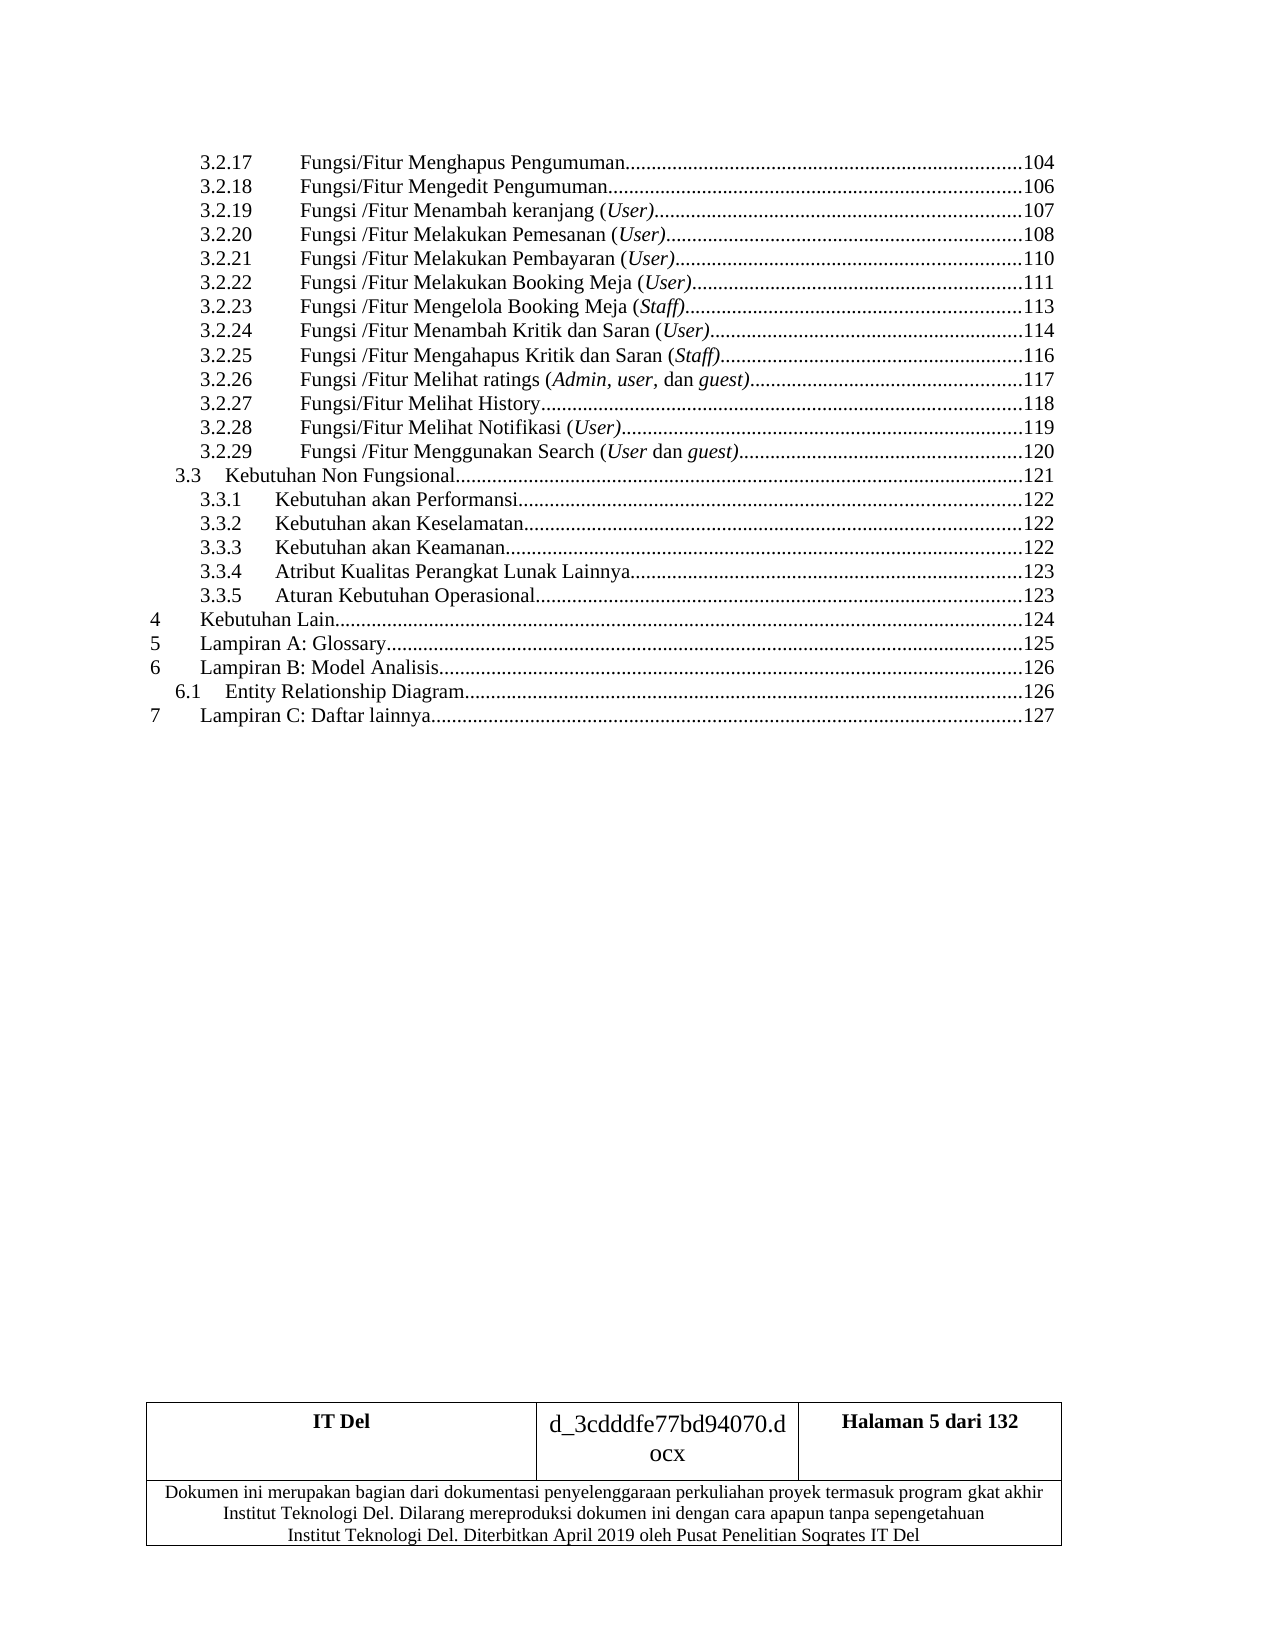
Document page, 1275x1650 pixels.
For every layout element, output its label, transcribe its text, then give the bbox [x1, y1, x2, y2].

text 3.2.21 Fungsi /Fitur Melakukan Pembayaran (User) 110 [200, 246, 1125, 270]
text 3.2.17 Fungsi/Fitur Menghapus Pengumuman 104 [200, 150, 1125, 174]
text 5 Lampiran A: Glossary 125 [150, 631, 1125, 655]
text 3.2.24 Fungsi /Fitur Menambah Kritik dan Saran (User) 114 [200, 318, 1125, 342]
text 3.2.27 Fungsi/Fitur Melihat History 118 [200, 391, 1125, 415]
text 3.3.4 Atribut Kualitas Perangkat Lunak Lainnya 123 [200, 559, 1125, 583]
text 3.3.3 Kebutuhan akan Keamanan 122 [200, 535, 1125, 559]
text 6 Lampiran B: Model Analisis 126 [150, 655, 1125, 679]
text 3.3.5 Aturan Kebutuhan Operasional 123 [200, 583, 1125, 607]
text 3.2.28 Fungsi/Fitur Melihat Notifikasi (User) 119 [200, 415, 1125, 439]
text 6.1 Entity Relationship Diagram 126 [175, 679, 1125, 703]
text 3.3 Kebutuhan Non Fungsional 121 [175, 463, 1125, 487]
text 4 Kebutuhan Lain 124 [150, 607, 1125, 631]
text 7 Lampiran C: Daftar lainnya 127 [150, 703, 1125, 727]
text 3.2.18 Fungsi/Fitur Mengedit Pengumuman 106 [200, 174, 1125, 198]
text 3.2.25 Fungsi /Fitur Mengahapus Kritik dan Saran (Staff) 116 [200, 342, 1125, 367]
text 3.2.26 Fungsi /Fitur Melihat ratings (Admin, user, dan guest) 117 [200, 367, 1125, 391]
text 3.3.2 Kebutuhan akan Keselamatan 122 [200, 511, 1125, 535]
text 3.2.20 Fungsi /Fitur Melakukan Pemesanan (User) 108 [200, 222, 1125, 246]
text 3.2.29 Fungsi /Fitur Menggunakan Search (User dan guest) 120 [200, 439, 1125, 463]
text 3.2.19 Fungsi /Fitur Menambah keranjang (User) 107 [200, 198, 1125, 222]
text 3.2.23 Fungsi /Fitur Mengelola Booking Meja (Staff) 113 [200, 294, 1125, 318]
text 3.3.1 Kebutuhan akan Performansi 122 [200, 487, 1125, 511]
text 3.2.22 Fungsi /Fitur Melakukan Booking Meja (User) 111 [200, 270, 1125, 294]
